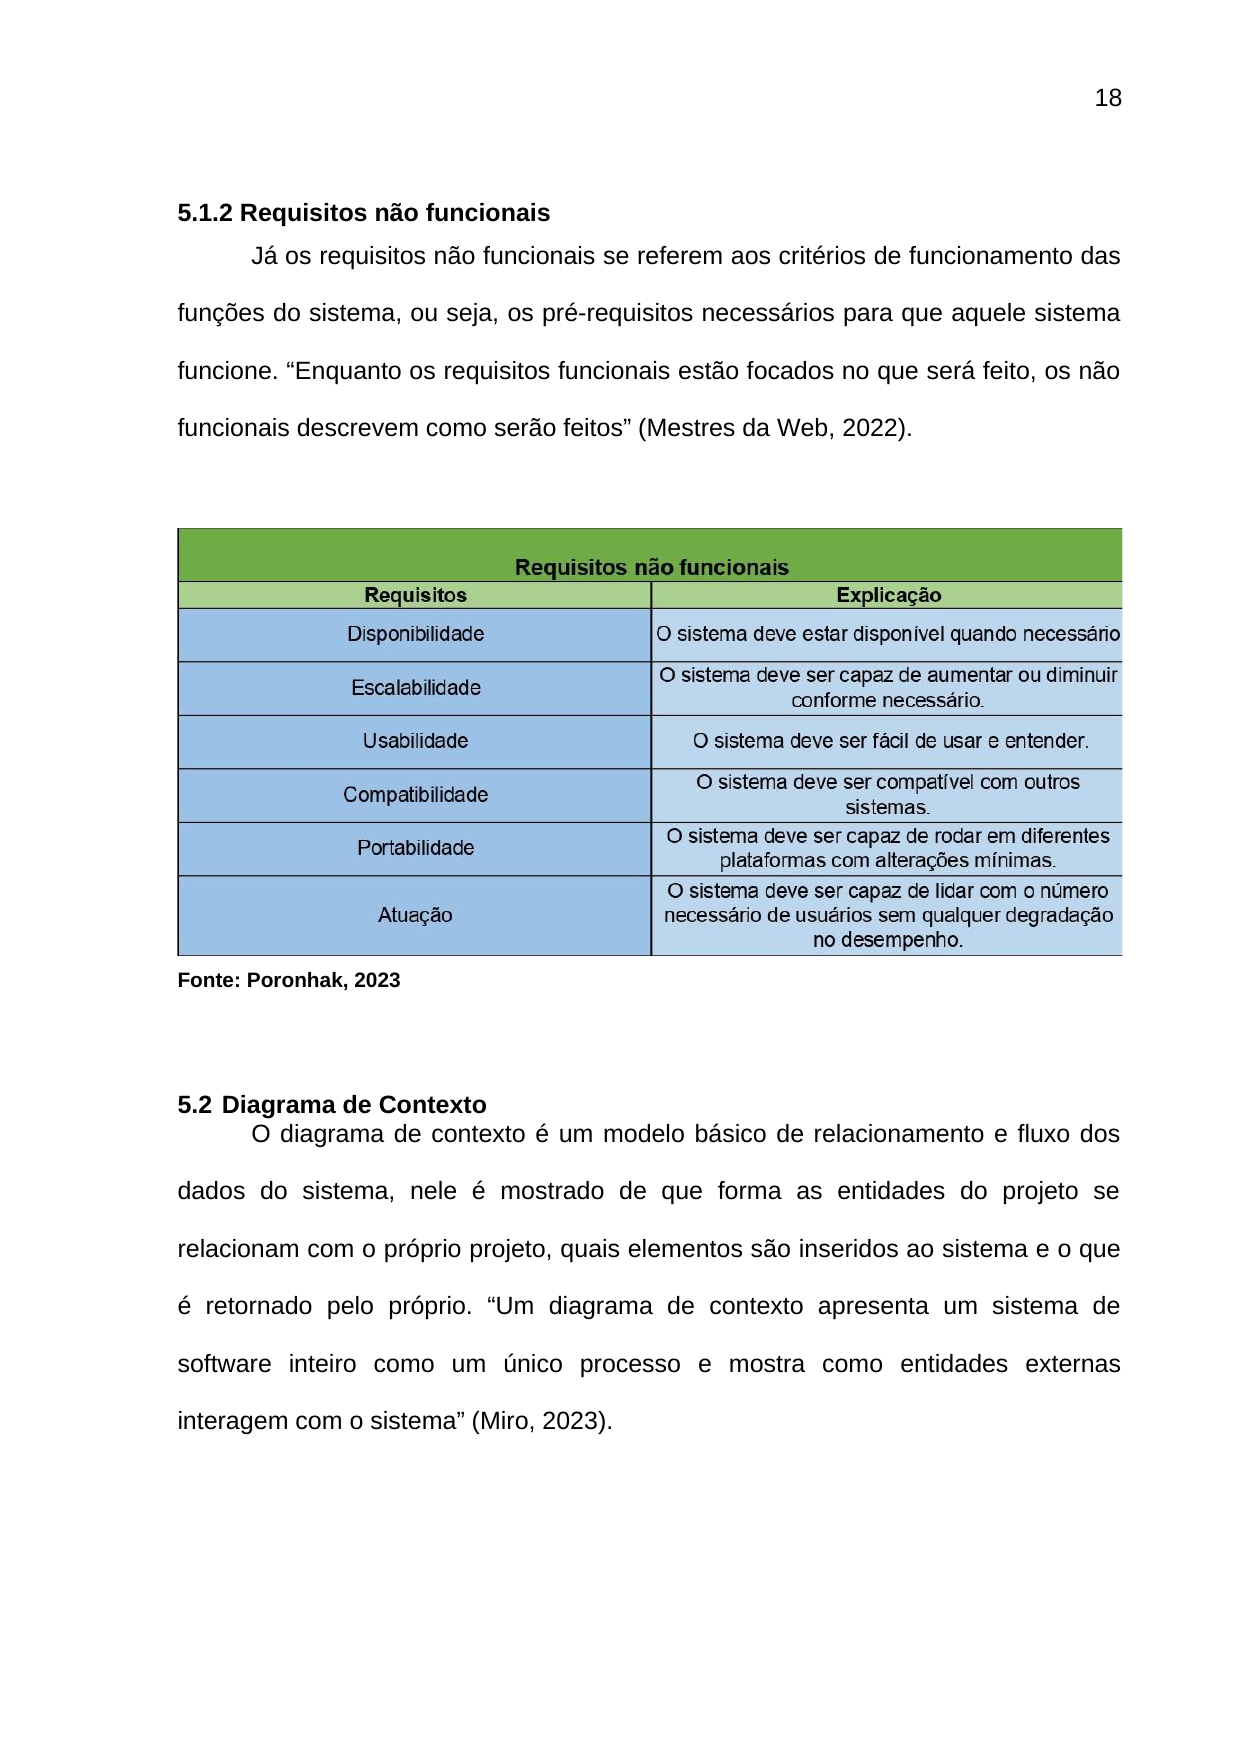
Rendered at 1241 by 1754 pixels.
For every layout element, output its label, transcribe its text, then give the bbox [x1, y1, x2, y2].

picture [177, 528, 1123, 956]
subtitle Diagrama de Contexto [177, 1090, 1122, 1118]
subtitle 5.1.2 Requisitos não funcionais [177, 198, 1122, 226]
text Fonte: Poronhak, 2023 [177, 956, 1122, 992]
text Já os requisitos não funcionais se referem aos critérios de funcionamento das funções do sistema, ou seja, os pré-requisitos necessários para que aquele sistema funcione. “Enquanto os requisitos funcionais estão focados no que será feito, os não funcionais descrevem como serão feitos” (Mestres da Web, 2022). [177, 241, 1122, 442]
text O diagrama de contexto é um modelo básico de relacionamento e fluxo dos dados do sistema, nele é mostrado de que forma as entidades do projeto se relacionam com o próprio projeto, quais elementos são inseridos ao sistema e o que é retornado pelo próprio. “Um diagrama de contexto apresenta um sistema de software inteiro como um único processo e mostra como entidades externas interagem com o sistema” (Miro, 2023). [177, 1118, 1122, 1435]
